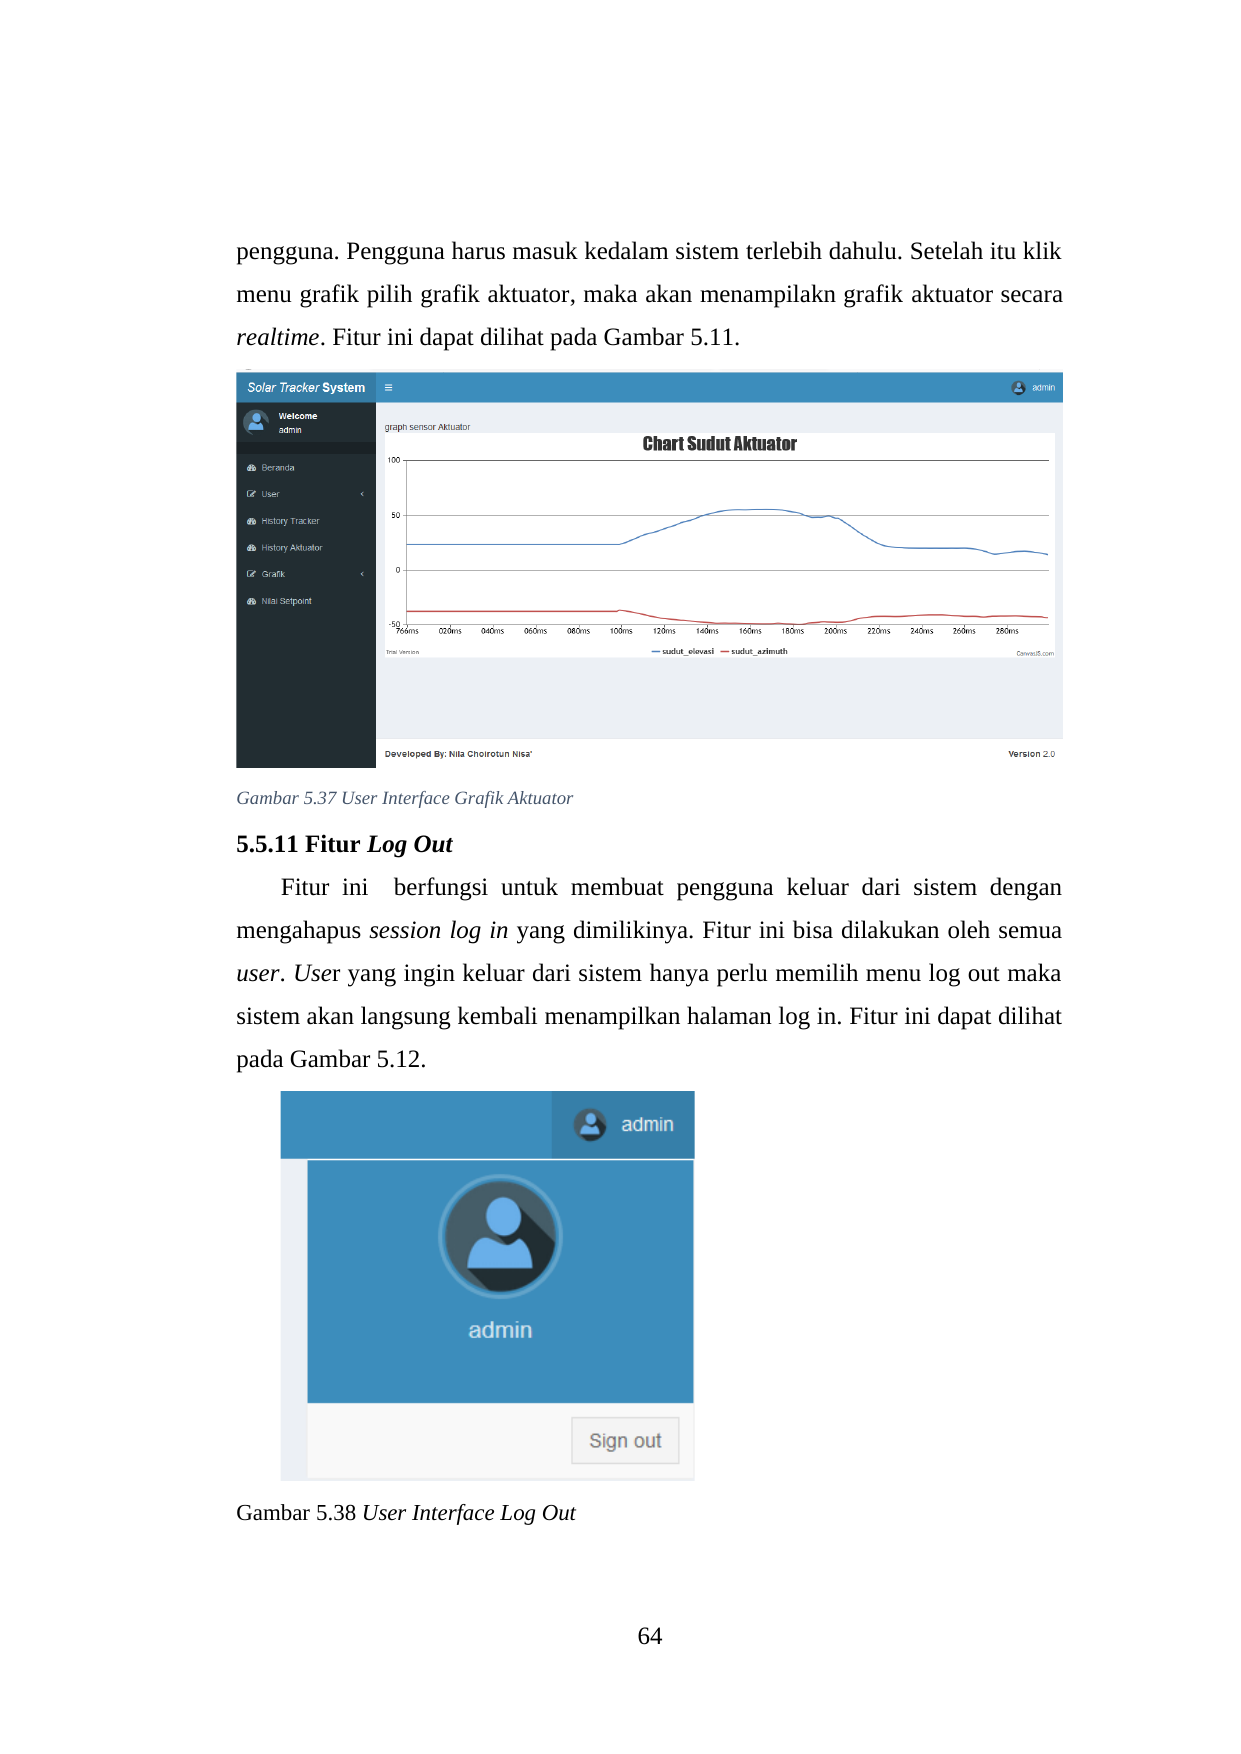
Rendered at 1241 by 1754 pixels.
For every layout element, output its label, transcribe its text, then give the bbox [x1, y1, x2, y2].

text Gambar 5.22 User Interface Log Out [236, 1499, 1063, 1526]
text Gambar 5.21 User Interface Grafik Aktuator [236, 787, 1063, 808]
picture [236, 369, 1063, 768]
subtitle Fitur Log Out [236, 829, 1063, 858]
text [236, 236, 1063, 351]
picture [280, 1091, 695, 1481]
text Fitur ini berfungsi untuk membuat pengguna keluar dari sistem dengan mengahapus session log in yang dimilikinya. Fitur ini bisa dilakukan oleh semua user. User yang ingin keluar dari sistem hanya perlu memilih menu log out maka sistem akan langsung kembali menampilkan halaman log in. Fitur ini dapat dilihat pada Gambar 5.12. [236, 872, 1063, 1073]
